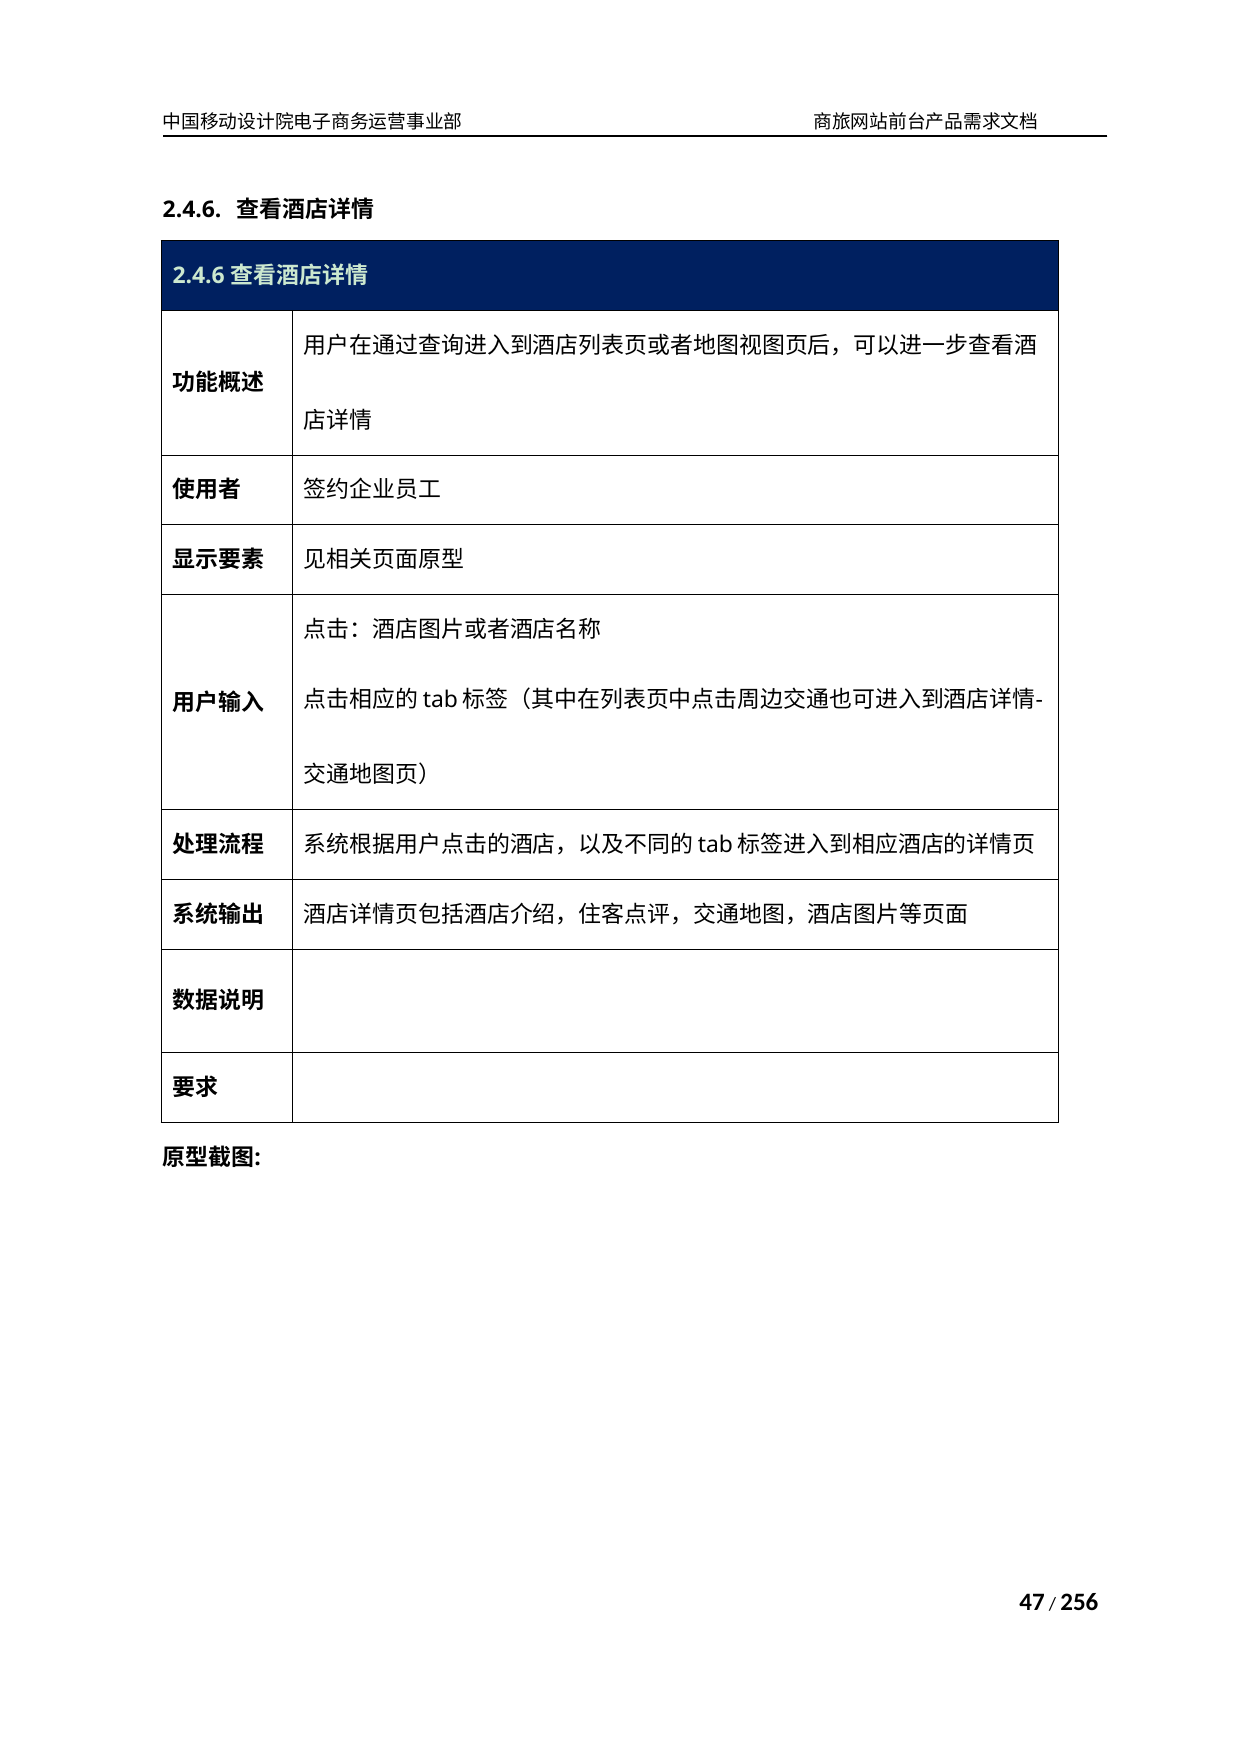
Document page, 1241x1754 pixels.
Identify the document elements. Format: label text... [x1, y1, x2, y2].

table_cell 见相关页面原型 [293, 525, 1058, 594]
table_cell [293, 1053, 1058, 1122]
table_cell 点击：酒店图片或者酒店名称 点击相应的tab标签（其中在列表页中点击周边交通也可进入到酒店详情-交通地图页） [293, 595, 1058, 809]
table_cell 系统根据用户点击的酒店，以及不同的tab标签进入到相应酒店的详情页 [293, 810, 1058, 879]
subtitle 查看酒店详情 [162, 175, 1107, 240]
table_cell 系统输出 [162, 880, 292, 948]
table_cell [293, 950, 1058, 1052]
table_cell 功能概述 [162, 311, 292, 454]
table_cell 使用者 [162, 456, 292, 524]
table_cell 数据说明 [162, 950, 292, 1052]
table_header 2.4.6 查看酒店详情 [162, 241, 1058, 310]
table_cell 酒店详情页包括酒店介绍，住客点评，交通地图，酒店图片等页面 [293, 880, 1058, 948]
table_cell 要求 [162, 1053, 292, 1122]
table_cell 签约企业员工 [293, 456, 1058, 524]
text 原型截图: [162, 1123, 1107, 1188]
table_cell 显示要素 [162, 525, 292, 594]
table_cell 处理流程 [162, 810, 292, 879]
table_cell 用户在通过查询进入到酒店列表页或者地图视图页后，可以进一步查看酒店详情 [293, 311, 1058, 454]
table_cell 用户输入 [162, 595, 292, 809]
